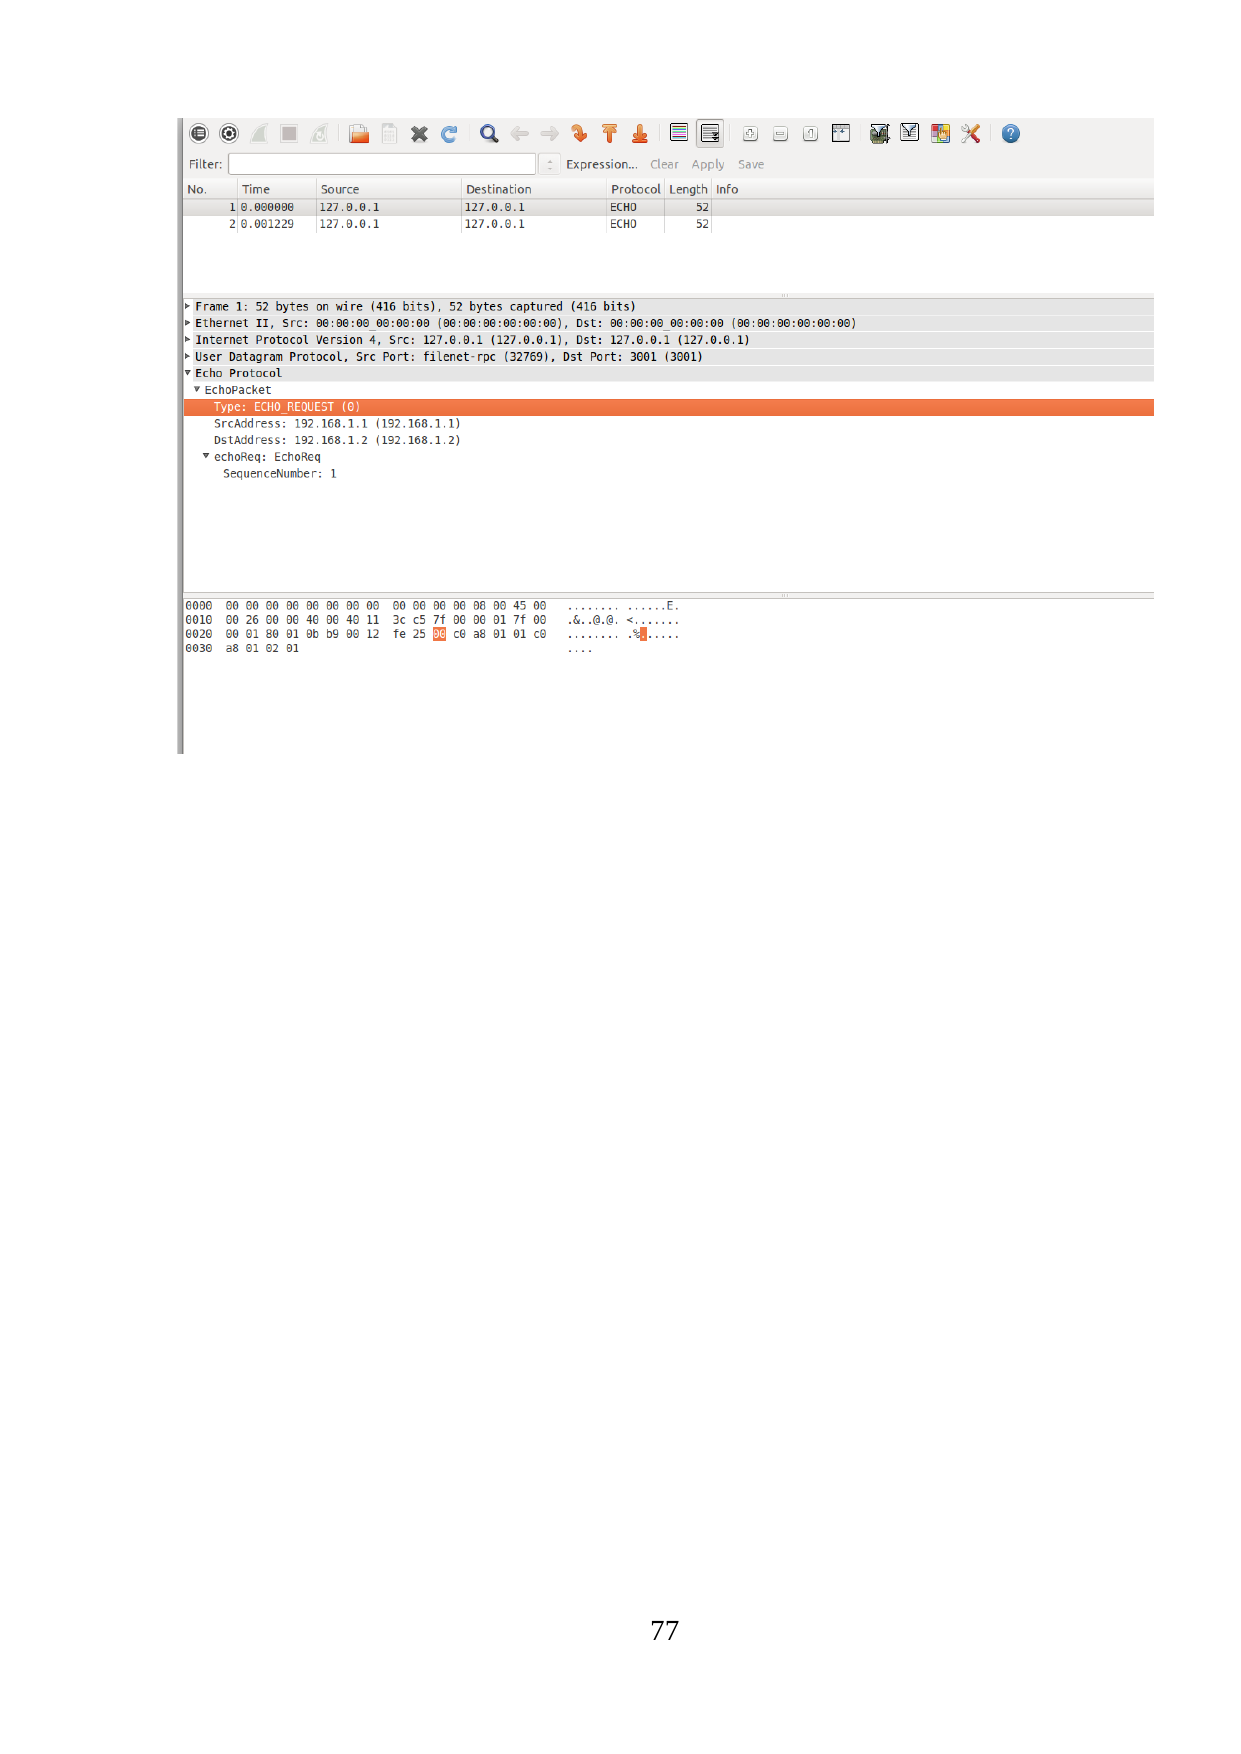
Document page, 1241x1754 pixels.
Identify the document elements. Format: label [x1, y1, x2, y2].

picture [177, 118, 1154, 754]
